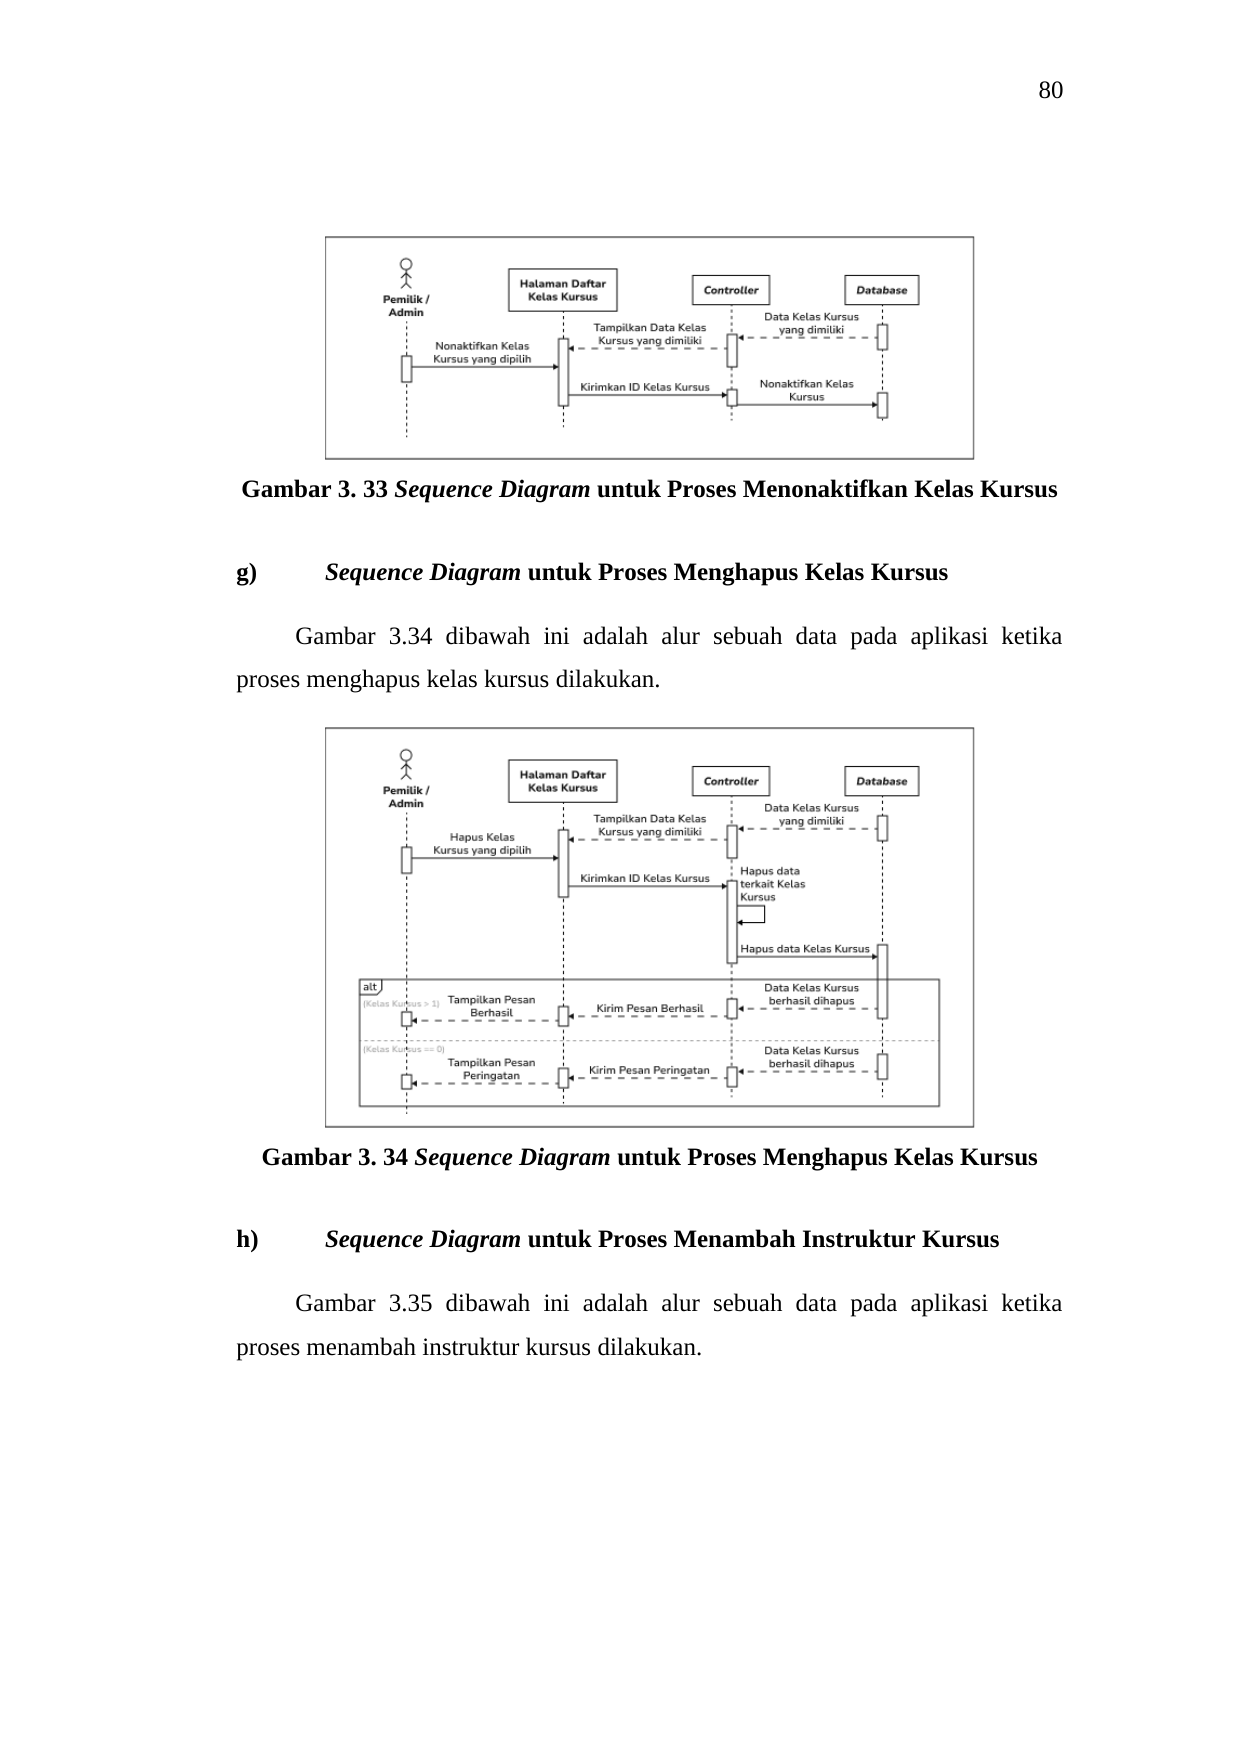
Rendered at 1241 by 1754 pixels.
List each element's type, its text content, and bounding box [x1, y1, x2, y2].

text Gambar 3. 33 Sequence Diagram untuk Proses Menonaktifkan Kelas Kursus [236, 474, 1063, 503]
text Gambar 3.35 dibawah ini adalah alur sebuah data pada aplikasi ketika proses menambah instruktur kursus dilakukan. [236, 1288, 1063, 1360]
picture [325, 727, 975, 1128]
text Gambar 3.34 dibawah ini adalah alur sebuah data pada aplikasi ketika proses menghapus kelas kursus dilakukan. [236, 621, 1063, 693]
subtitle Sequence Diagram untuk Proses Menghapus Kelas Kursus [236, 557, 1063, 586]
text Gambar 3. 34 Sequence Diagram untuk Proses Menghapus Kelas Kursus [236, 1142, 1063, 1170]
subtitle Sequence Diagram untuk Proses Menambah Instruktur Kursus [236, 1224, 1063, 1253]
picture [325, 236, 975, 460]
